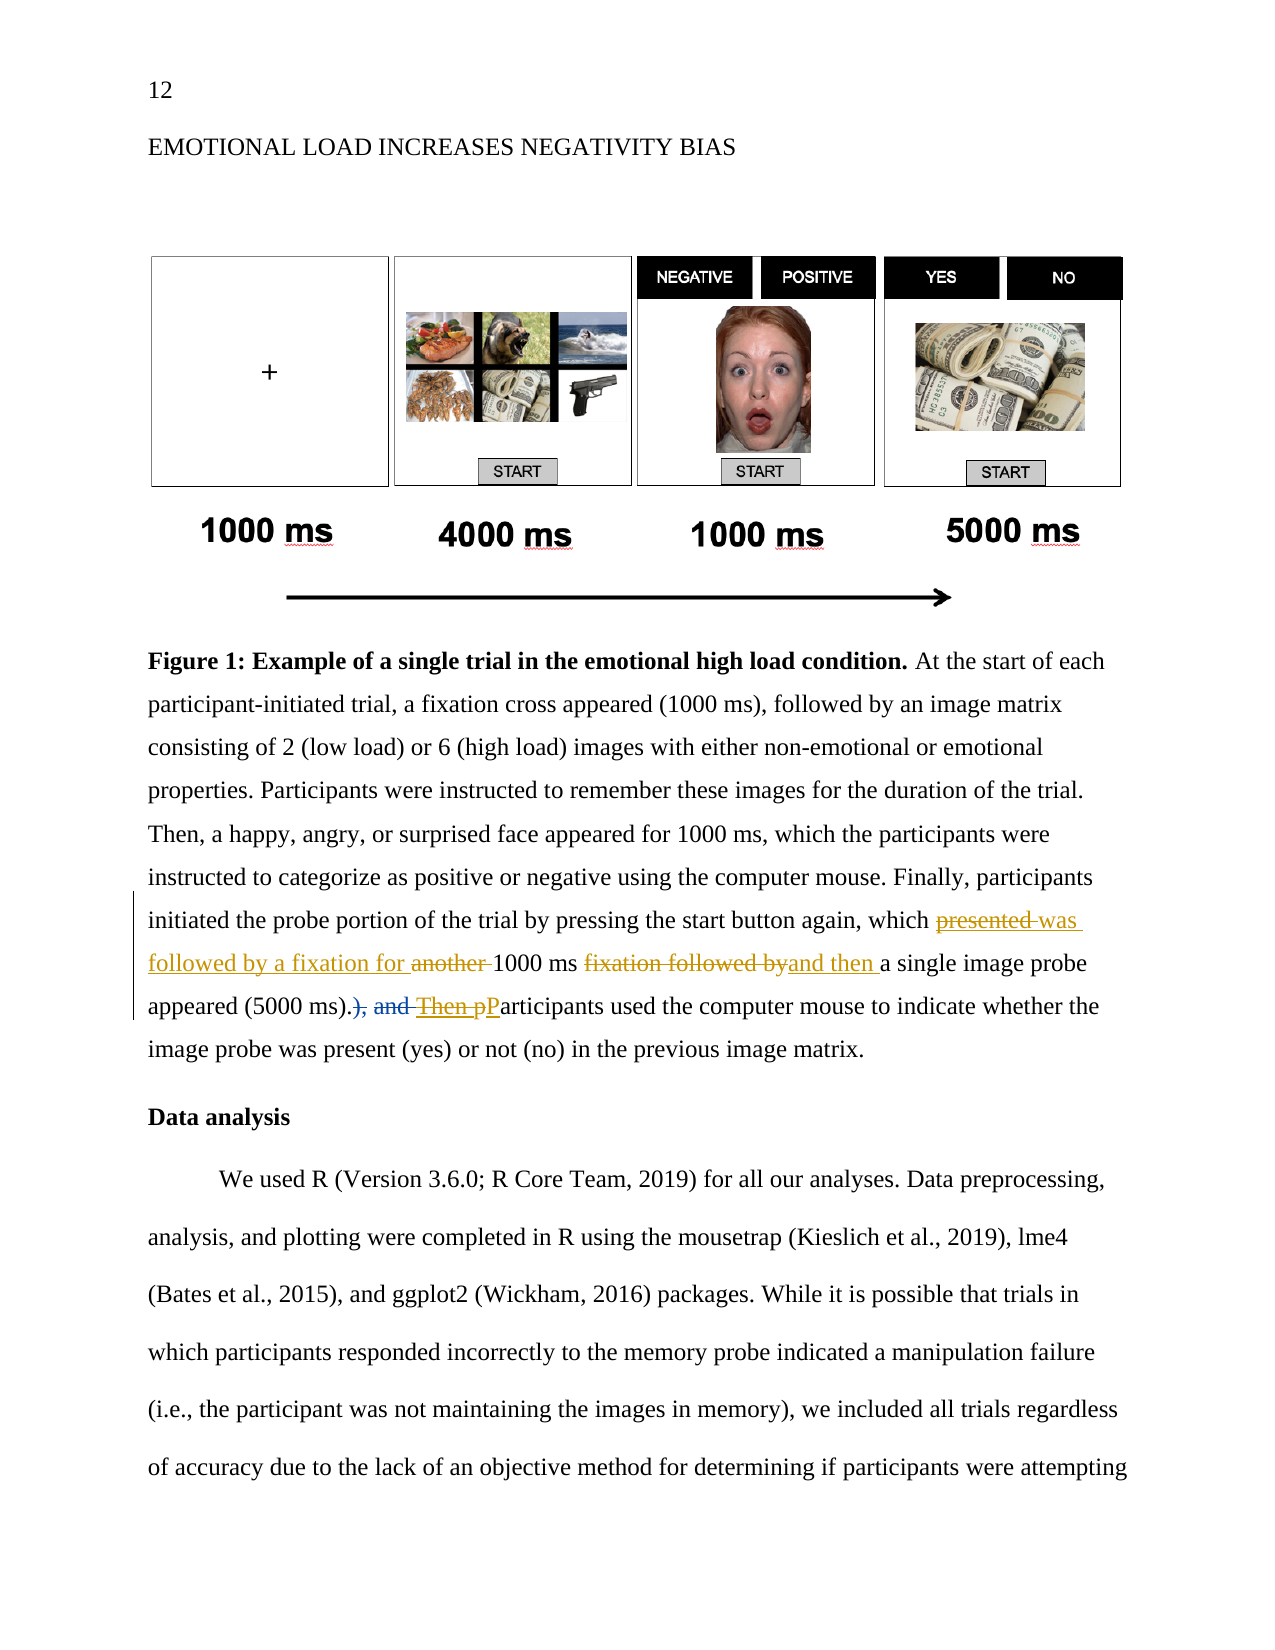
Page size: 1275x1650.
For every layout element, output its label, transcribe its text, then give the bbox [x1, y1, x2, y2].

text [148, 1164, 1127, 1481]
subtitle Data analysis [148, 1102, 1127, 1131]
picture [147, 247, 1128, 622]
subtitle Figure 1: Example of a single trial in the emotional high load condition. At the start of each participant-initiated trial, a fixation cross appeared (1000 ms), followed by an image matrix consisting of 2 (low load) or 6 (high load) images with either non-emotional or emotional properties. Participants were instructed to remember these images for the duration of the trial. Then, a happy, angry, or surprised face appeared for 1000 ms, which the participants were instructed to categorize as positive or negative using the computer mouse. Finally, participants initiated the probe portion of the trial by pressing the start button again, which 1000 ms a single image probe appeared (5000 ms). articipants used the computer mouse to indicate whether the image probe was present (yes) or not (no) in the previous image matrix. [148, 646, 1127, 1063]
